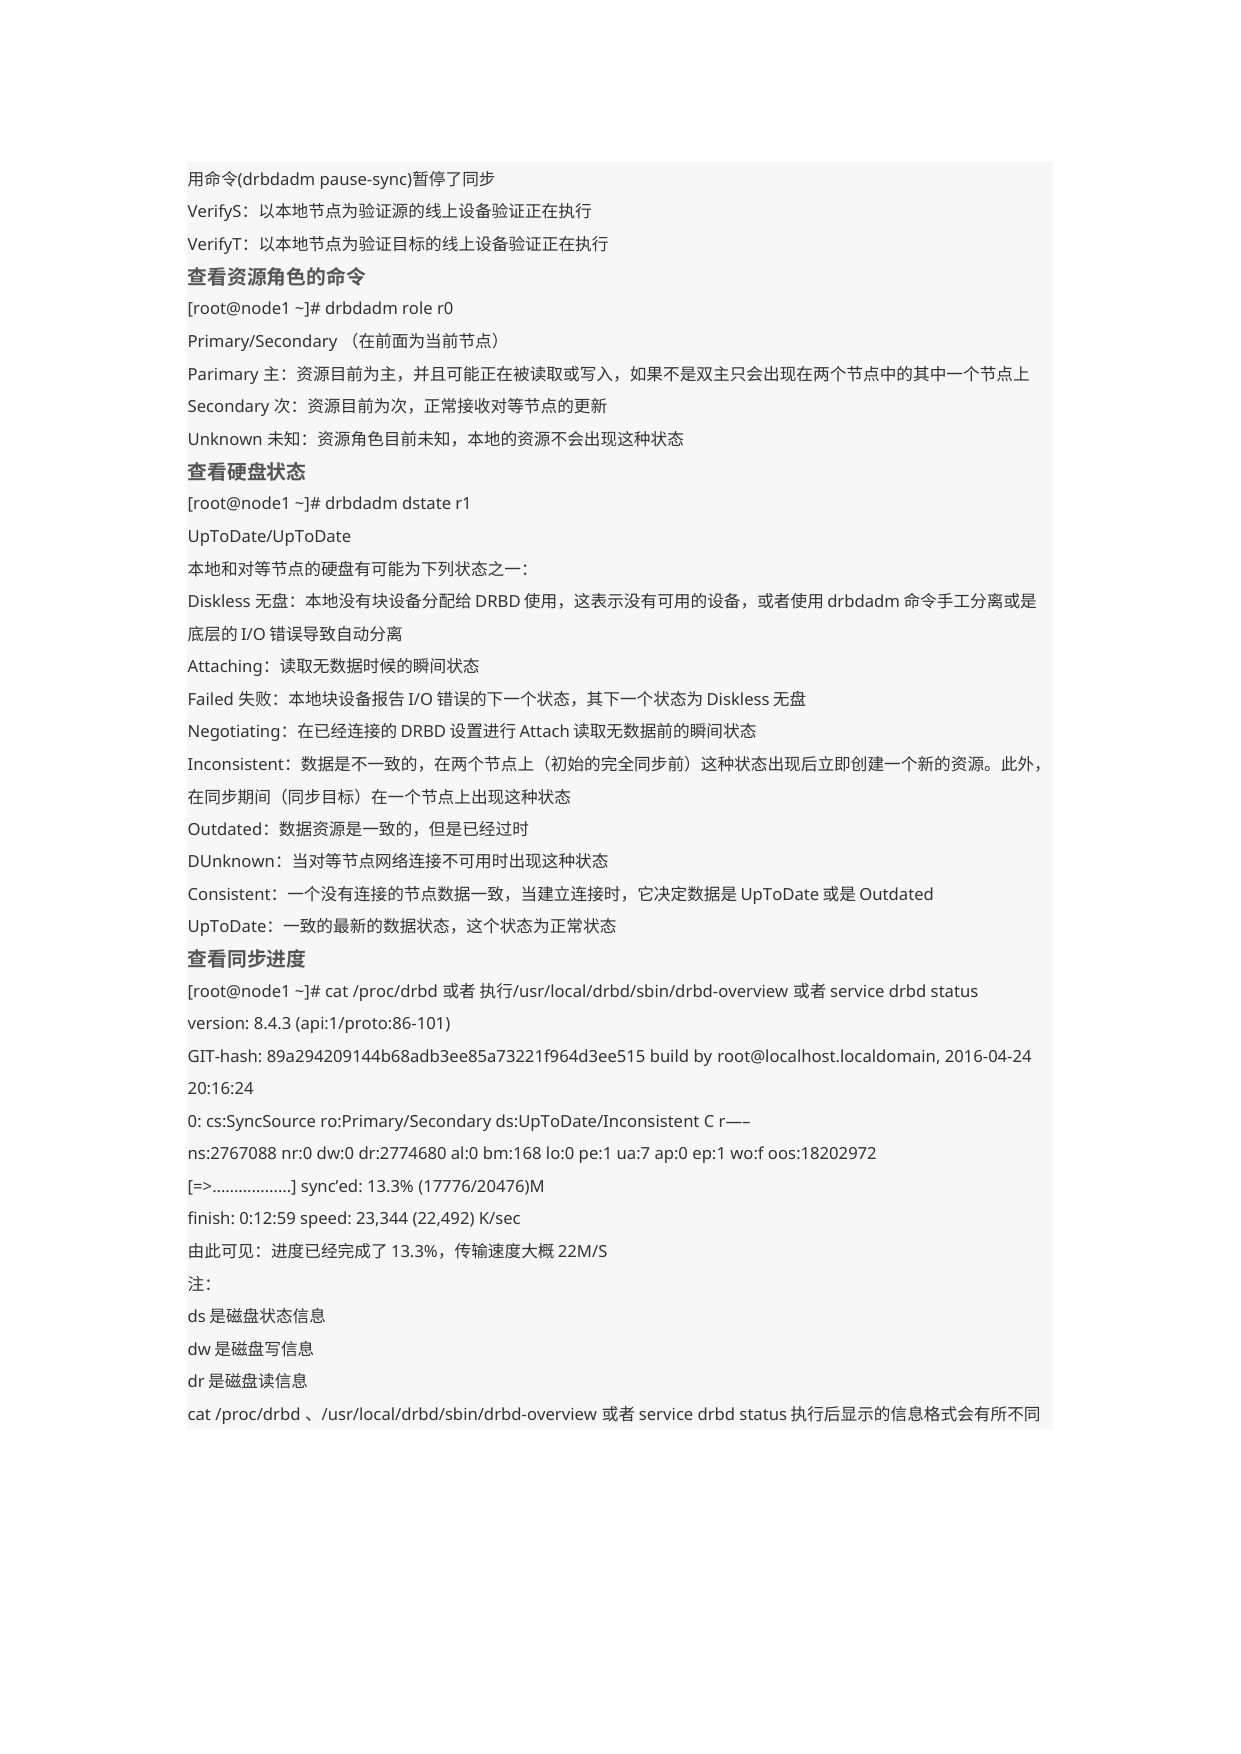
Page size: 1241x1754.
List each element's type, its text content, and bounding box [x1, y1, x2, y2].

text cat /proc/drbd 、/usr/local/drbd/sbin/drbd-overview 或者 service drbd status执行后显示的信息格式会有所不同 [187, 1397, 1053, 1429]
text 查看资源角色的命令 [187, 259, 1053, 292]
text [187, 162, 1053, 259]
text [root@node1 ~]# cat /proc/drbd 或者 执行/usr/local/drbd/sbin/drbd-overview 或者 service drbd status version: 8.4.3 (api:1/proto:86-101) GIT-hash: 89a294209144b68adb3ee85a73221f964d3ee515 build by root@localhost.localdomain, 2016-04-24 20:16:24 0: cs:SyncSource ro:Primary/Secondary ds:UpToDate/Inconsistent C r—– ns:2767088 nr:0 dw:0 dr:2774680 al:0 bm:168 lo:0 pe:1 ua:7 ap:0 ep:1 wo:f oos:18202972 [=>………………] sync’ed: 13.3% (17776/20476)M finish: 0:12:59 speed: 23,344 (22,492) K/sec 由此可见：进度已经完成了13.3%，传输速度大概22M/S 注： ds是磁盘状态信息 dw是磁盘写信息 dr是磁盘读信息 [187, 974, 1053, 1397]
text [root@node1 ~]# drbdadm role r0 Primary/Secondary （在前面为当前节点） Parimary 主：资源目前为主，并且可能正在被读取或写入，如果不是双主只会出现在两个节点中的其中一个节点上 Secondary 次：资源目前为次，正常接收对等节点的更新 Unknown 未知：资源角色目前未知，本地的资源不会出现这种状态 [187, 292, 1053, 454]
text 查看同步进度 [187, 942, 1053, 974]
text [root@node1 ~]# drbdadm dstate r1 UpToDate/UpToDate 本地和对等节点的硬盘有可能为下列状态之一： Diskless 无盘：本地没有块设备分配给DRBD使用，这表示没有可用的设备，或者使用drbdadm命令手工分离或是底层的I/O错误导致自动分离 Attaching：读取无数据时候的瞬间状态 Failed 失败：本地块设备报告I/O错误的下一个状态，其下一个状态为Diskless无盘 Negotiating：在已经连接的DRBD设置进行Attach读取无数据前的瞬间状态 Inconsistent：数据是不一致的，在两个节点上（初始的完全同步前）这种状态出现后立即创建一个新的资源。此外，在同步期间（同步目标）在一个节点上出现这种状态 Outdated：数据资源是一致的，但是已经过时 DUnknown：当对等节点网络连接不可用时出现这种状态 Consistent：一个没有连接的节点数据一致，当建立连接时，它决定数据是UpToDate或是Outdated UpToDate：一致的最新的数据状态，这个状态为正常状态 [187, 487, 1053, 942]
text 查看硬盘状态 [187, 454, 1053, 487]
